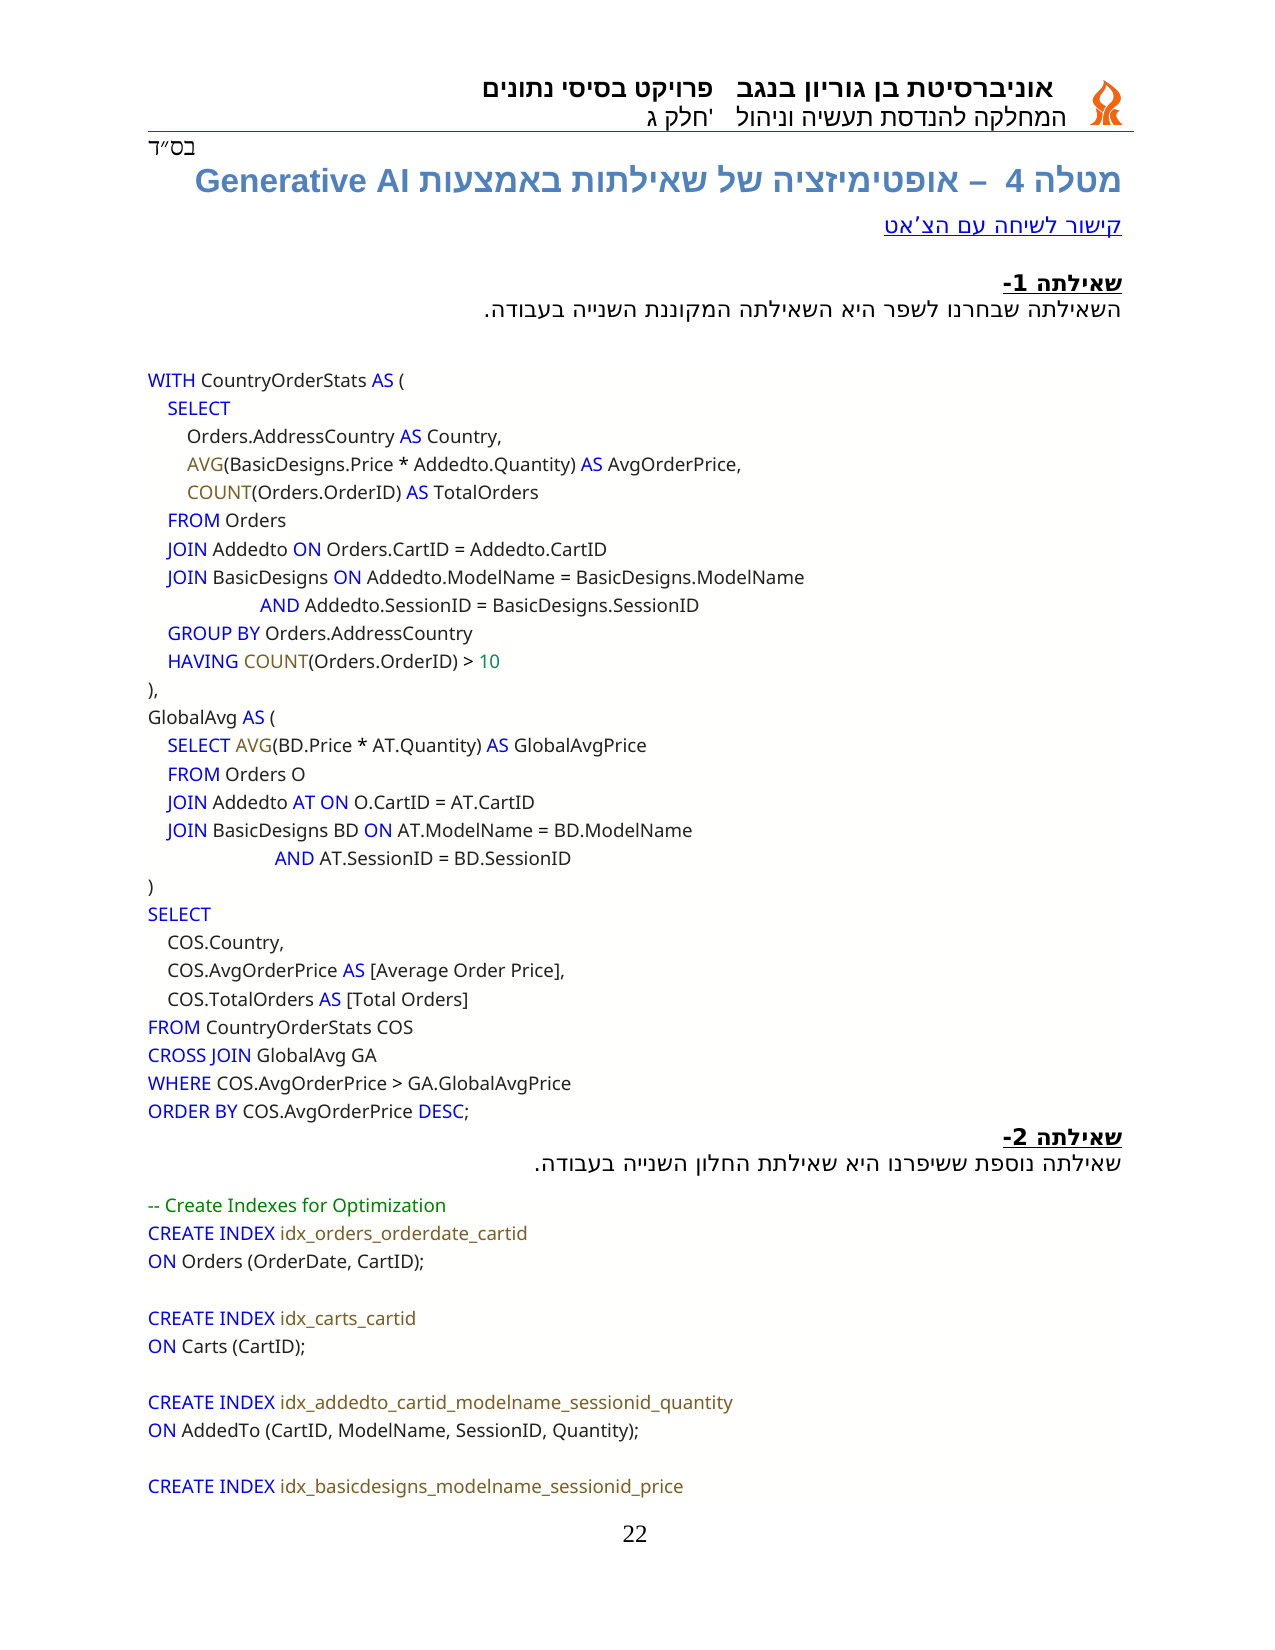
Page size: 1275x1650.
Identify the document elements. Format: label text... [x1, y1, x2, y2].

text GlobalAvg AS ( [148, 702, 1122, 730]
text HAVING COUNT(Orders.OrderID) > 10 [148, 646, 1122, 674]
text שאילתה 2- שאילתה נוספת ששיפרנו היא שאילתת החלון השנייה בעבודה. [148, 1124, 1122, 1177]
text COS.AvgOrderPrice AS [Average Order Price], [148, 955, 1122, 983]
text FROM Orders O [148, 758, 1122, 786]
text JOIN Addedto AT ON O.CartID = AT.CartID [148, 786, 1122, 814]
text SELECT AVG(BD.Price * AT.Quantity) AS GlobalAvgPrice [148, 730, 1122, 758]
text Orders.AddressCountry AS Country, [148, 421, 1122, 449]
text ) [148, 871, 1122, 899]
text AVG(BasicDesigns.Price * Addedto.Quantity) AS AvgOrderPrice, [148, 449, 1122, 477]
text ON Carts (CartID); [148, 1330, 1122, 1358]
text GROUP BY Orders.AddressCountry [148, 618, 1122, 646]
text JOIN Addedto ON Orders.CartID = Addedto.CartID [148, 533, 1122, 561]
text CREATE INDEX idx_orders_orderdate_cartid [148, 1218, 1122, 1246]
text AND Addedto.SessionID = BasicDesigns.SessionID [148, 589, 1122, 618]
text WHERE COS.AvgOrderPrice > GA.GlobalAvgPrice [148, 1068, 1122, 1096]
text קישור לשיחה עם הצ’אט [148, 212, 1122, 239]
text FROM Orders [148, 505, 1122, 533]
text FROM CountryOrderStats COS [148, 1011, 1122, 1039]
subtitle מטלה 4 – אופטימיזציה של שאילתות באמצעות Generative AI [148, 161, 1122, 199]
text ON AddedTo (CartID, ModelName, SessionID, Quantity); [148, 1415, 1122, 1443]
text CREATE INDEX idx_addedto_cartid_modelname_sessionid_quantity [148, 1387, 1122, 1415]
text WITH CountryOrderStats AS ( [148, 364, 1122, 393]
text SELECT [148, 393, 1122, 421]
text CROSS JOIN GlobalAvg GA [148, 1039, 1122, 1068]
text ), [148, 674, 1122, 702]
text ORDER BY COS.AvgOrderPrice DESC; [148, 1096, 1122, 1124]
text -- Create Indexes for Optimization [148, 1190, 1122, 1218]
text COS.Country, [148, 927, 1122, 955]
text SELECT [148, 899, 1122, 927]
picture [1090, 80, 1123, 125]
text CREATE INDEX idx_basicdesigns_modelname_sessionid_price [148, 1471, 1122, 1499]
text JOIN BasicDesigns ON Addedto.ModelName = BasicDesigns.ModelName [148, 561, 1122, 589]
text שאילתה 1- השאילתה שבחרנו לשפר היא השאילתה המקוננת השנייה בעבודה. [148, 270, 1122, 352]
text AND AT.SessionID = BD.SessionID [148, 843, 1122, 871]
text CREATE INDEX idx_carts_cartid [148, 1302, 1122, 1330]
text COS.TotalOrders AS [Total Orders] [148, 983, 1122, 1011]
text COUNT(Orders.OrderID) AS TotalOrders [148, 477, 1122, 505]
text ON Orders (OrderDate, CartID); [148, 1246, 1122, 1274]
text JOIN BasicDesigns BD ON AT.ModelName = BD.ModelName [148, 814, 1122, 843]
